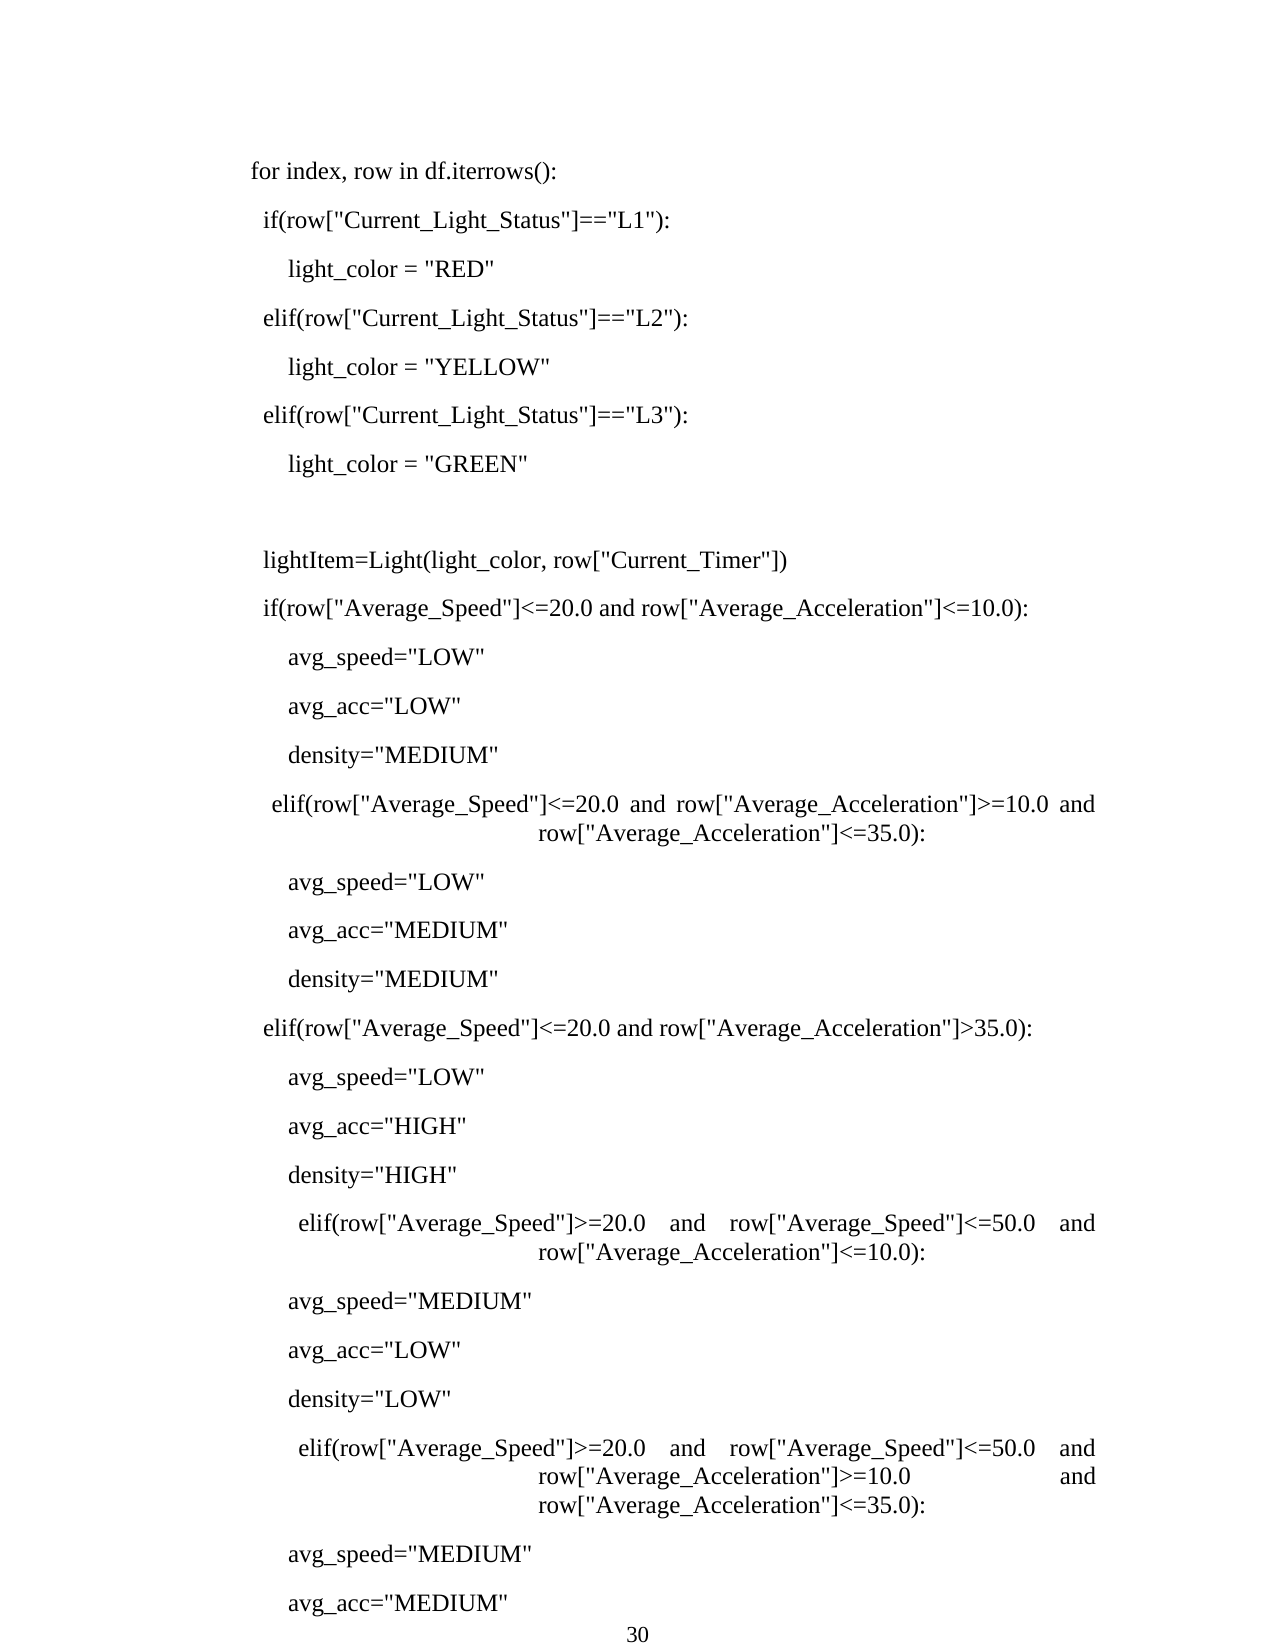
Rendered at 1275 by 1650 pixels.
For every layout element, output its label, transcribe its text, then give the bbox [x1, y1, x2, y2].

list avg_acc="MEDIUM" [250, 915, 1096, 944]
list avg_speed="LOW" [250, 867, 1096, 895]
list avg_speed="MEDIUM" [250, 1286, 1096, 1315]
list density="MEDIUM" [250, 964, 1096, 993]
list avg_speed="MEDIUM" [250, 1539, 1096, 1568]
list avg_acc="HIGH" [250, 1111, 1096, 1139]
list if(row["Average_Speed"]<=20.0 and row["Average_Acceleration"]<=10.0): [250, 593, 1096, 622]
list elif(row["Average_Speed"]<=20.0 and row["Average_Acceleration"]>=10.0 and row["Average_Acceleration"]<=35.0): [250, 789, 1096, 846]
list elif(row["Average_Speed"]>=20.0 and row["Average_Speed"]<=50.0 and row["Average_Acceleration"]>=10.0 and row["Average_Acceleration"]<=35.0): [250, 1433, 1096, 1519]
list elif(row["Average_Speed"]>=20.0 and row["Average_Speed"]<=50.0 and row["Average_Acceleration"]<=10.0): [250, 1208, 1096, 1266]
list avg_speed="LOW" [250, 1062, 1096, 1091]
list elif(row["Current_Light_Status"]=="L2"): [250, 303, 1096, 332]
list if(row["Current_Light_Status"]=="L1"): [250, 205, 1096, 234]
list light_color = "YELLOW" [250, 352, 1096, 380]
list density="MEDIUM" [250, 740, 1096, 769]
list light_color = "GREEN" [250, 449, 1096, 478]
list density="HIGH" [250, 1160, 1096, 1188]
list density="LOW" [250, 1384, 1096, 1413]
list light_color = "RED" [250, 254, 1096, 283]
list avg_acc="LOW" [250, 691, 1096, 720]
list elif(row["Current_Light_Status"]=="L3"): [250, 401, 1096, 429]
list elif(row["Average_Speed"]<=20.0 and row["Average_Acceleration"]>35.0): [250, 1013, 1096, 1042]
list avg_acc="MEDIUM" [250, 1588, 1096, 1617]
list avg_speed="LOW" [250, 642, 1096, 671]
list lightItem=Light(light_color, row["Current_Timer"]) [250, 545, 1096, 573]
list avg_acc="LOW" [250, 1335, 1096, 1364]
list for index, row in df.iterrows(): [250, 156, 1096, 185]
